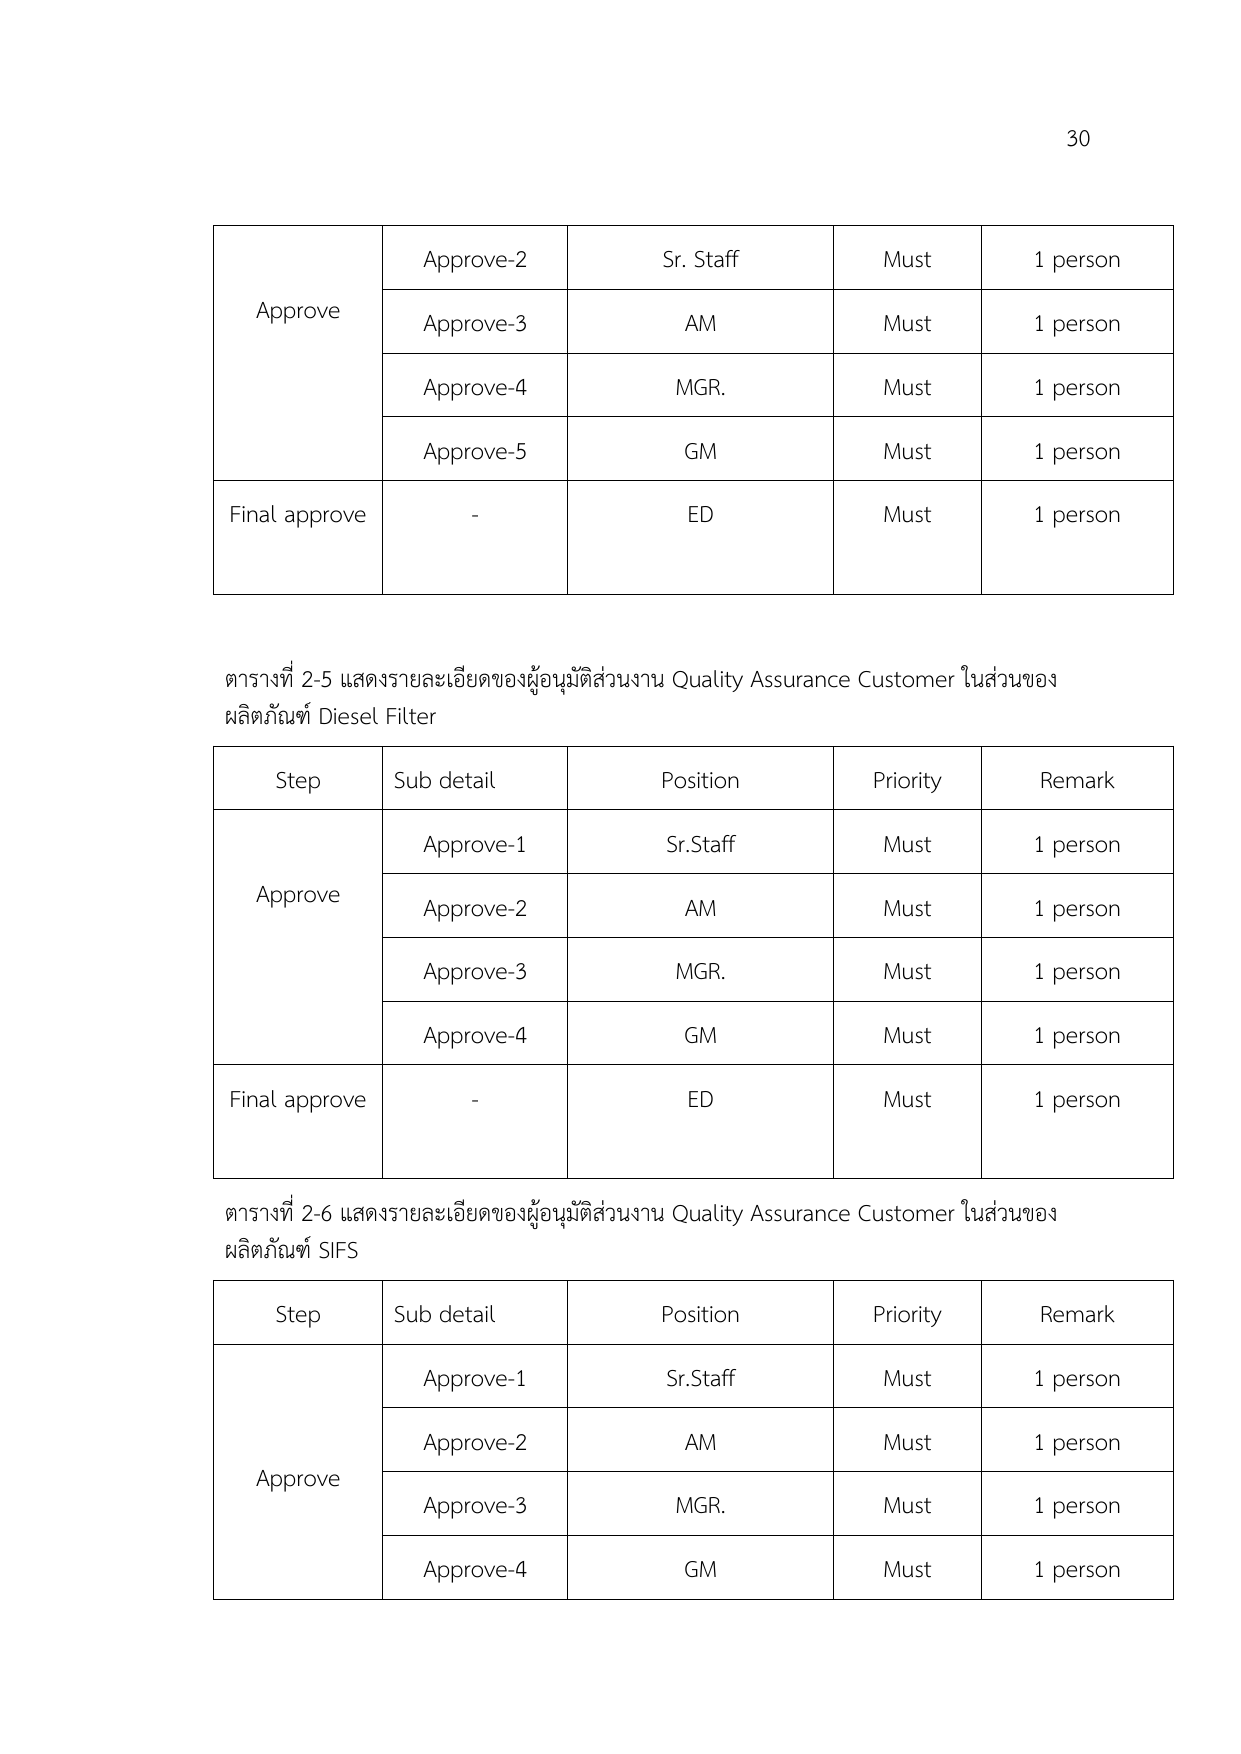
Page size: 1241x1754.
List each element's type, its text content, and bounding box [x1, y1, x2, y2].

table_cell - [383, 481, 567, 594]
table_cell Approve-4 [383, 1536, 567, 1598]
table_cell Sr.Staff [568, 810, 833, 873]
table_cell 1 person [982, 810, 1173, 873]
table_cell 1 person [982, 1002, 1173, 1064]
table_cell MGR. [568, 1472, 833, 1535]
table_cell GM [568, 1002, 833, 1064]
table_cell Must [834, 874, 981, 937]
table_header Sub detail [383, 747, 567, 809]
table_cell 1 person [982, 1345, 1173, 1407]
table_cell Must [834, 810, 981, 873]
table_cell Approve [214, 1345, 382, 1598]
table_cell Approve-2 [383, 874, 567, 937]
table_cell Must [834, 1408, 981, 1471]
table_cell Approve-2 [383, 226, 567, 289]
table_cell MGR. [568, 354, 833, 416]
table_cell Final approve [214, 1065, 382, 1178]
table_cell Sr. Staff [568, 226, 833, 289]
table_cell AM [568, 1408, 833, 1471]
table_cell Approve-1 [383, 1345, 567, 1407]
table_cell Approve [214, 226, 382, 480]
table_cell 1 person [982, 874, 1173, 937]
table_header Position [568, 1281, 833, 1343]
table_cell Approve-2 [383, 1408, 567, 1471]
table_cell 1 person [982, 290, 1173, 352]
table_cell 1 person [982, 938, 1173, 1001]
table_cell Must [834, 1536, 981, 1598]
table_cell Must [834, 1345, 981, 1407]
table_cell MGR. [568, 938, 833, 1001]
table_header Step [214, 1281, 382, 1343]
table_header Priority [834, 1281, 981, 1343]
table_header Remark [982, 1281, 1173, 1343]
table_cell 1 person [982, 1536, 1173, 1598]
table_cell AM [568, 874, 833, 937]
table_cell 1 person [982, 354, 1173, 416]
table_cell Must [834, 1472, 981, 1535]
table_cell 1 person [982, 1408, 1173, 1471]
table_cell Must [834, 938, 981, 1001]
table_cell 1 person [982, 226, 1173, 289]
table_cell - [383, 1065, 567, 1178]
table_cell Must [834, 290, 981, 352]
table_cell 1 person [982, 417, 1173, 480]
table_cell Approve-4 [383, 354, 567, 416]
table_cell ED [568, 1065, 833, 1178]
table_cell GM [568, 417, 833, 480]
table_cell Must [834, 1002, 981, 1064]
table_cell GM [568, 1536, 833, 1598]
table_cell Sr.Staff [568, 1345, 833, 1407]
table_cell Approve-3 [383, 938, 567, 1001]
table_cell Must [834, 481, 981, 594]
table_cell Approve [214, 810, 382, 1064]
text ตารางที่ 2-6 แสดงรายละเอียดของผู้อนุมัติส่วนงาน Quality Assurance Customer ในส่วนของผลิตภัณฑ์ SIFS [225, 1192, 1090, 1267]
table_cell AM [568, 290, 833, 352]
table_cell Must [834, 226, 981, 289]
table_cell Approve-5 [383, 417, 567, 480]
table_header Position [568, 747, 833, 809]
table_cell Approve-4 [383, 1002, 567, 1064]
table_cell Approve-3 [383, 1472, 567, 1535]
table_cell Must [834, 1065, 981, 1178]
table_cell 1 person [982, 481, 1173, 594]
table_header Sub detail [383, 1281, 567, 1343]
table_cell Must [834, 354, 981, 416]
table_cell 1 person [982, 1065, 1173, 1178]
text ตารางที่ 2-5 แสดงรายละเอียดของผู้อนุมัติส่วนงาน Quality Assurance Customer ในส่วนของผลิตภัณฑ์ Diesel Filter [225, 658, 1090, 733]
table_cell Approve-3 [383, 290, 567, 352]
table_cell Must [834, 417, 981, 480]
table_cell Approve-1 [383, 810, 567, 873]
table_cell ED [568, 481, 833, 594]
table_header Priority [834, 747, 981, 809]
table_cell 1 person [982, 1472, 1173, 1535]
table_cell Final approve [214, 481, 382, 594]
table_header Remark [982, 747, 1173, 809]
table_header Step [214, 747, 382, 809]
